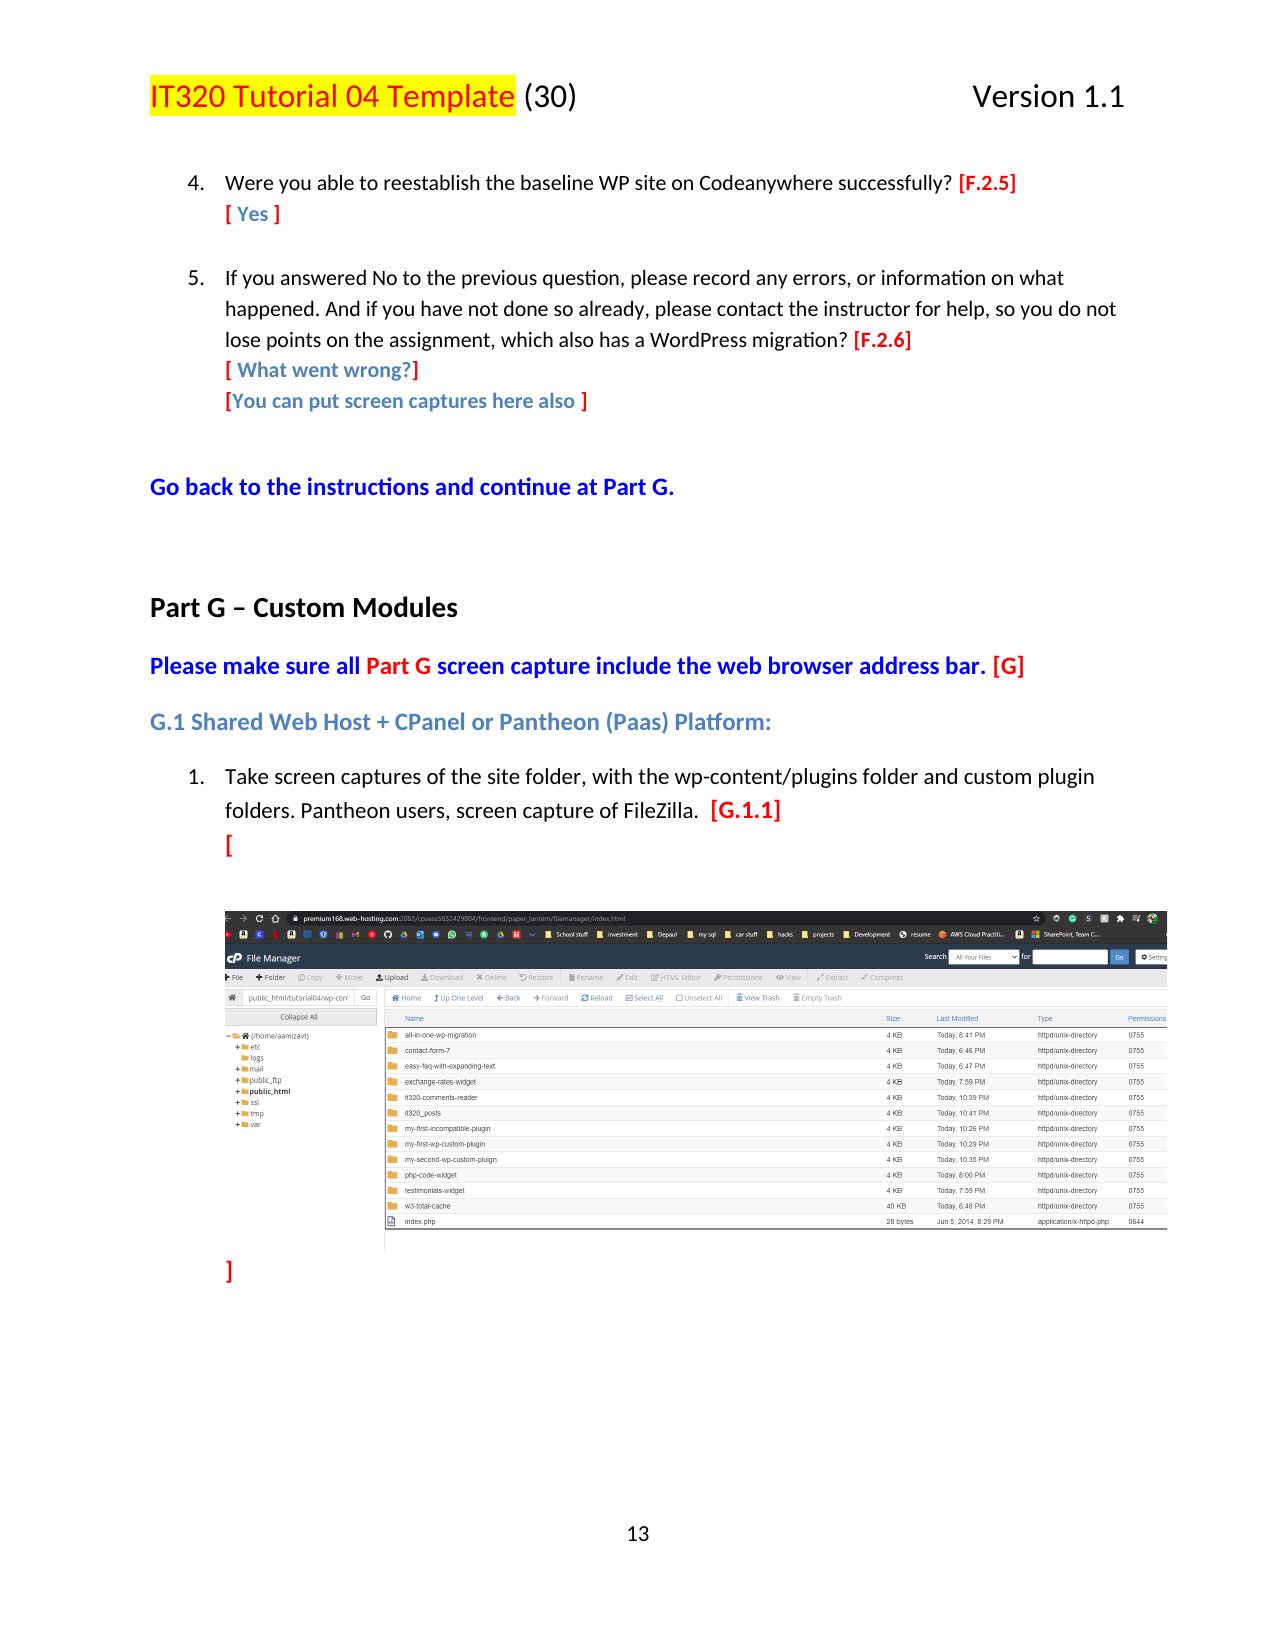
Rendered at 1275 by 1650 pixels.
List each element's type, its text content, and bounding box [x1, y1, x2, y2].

picture [225, 911, 1168, 1251]
text Please make sure all Part G screen capture include the web browser address bar. [G] [150, 651, 1125, 681]
text Go back to the instructions and continue at Part G. [150, 471, 1125, 502]
list If you answered No to the previous question, please record any errors, or information on what happened. And if you have not done so already, please contact the instructor for help, so you do not lose points on the assignment, which also has a WordPress migration? [F.2.6] [ What went wrong?] [You can put screen captures here also ] [187, 263, 1125, 446]
list Were you able to reestablish the baseline WP site on Codeanywhere successfully? [F.2.5] [ Yes ] [187, 168, 1125, 259]
text G.1 Shared Web Host + CPanel or Pantheon (Paas) Platform: [150, 706, 1125, 737]
text Part G – Custom Modules [150, 589, 1125, 624]
